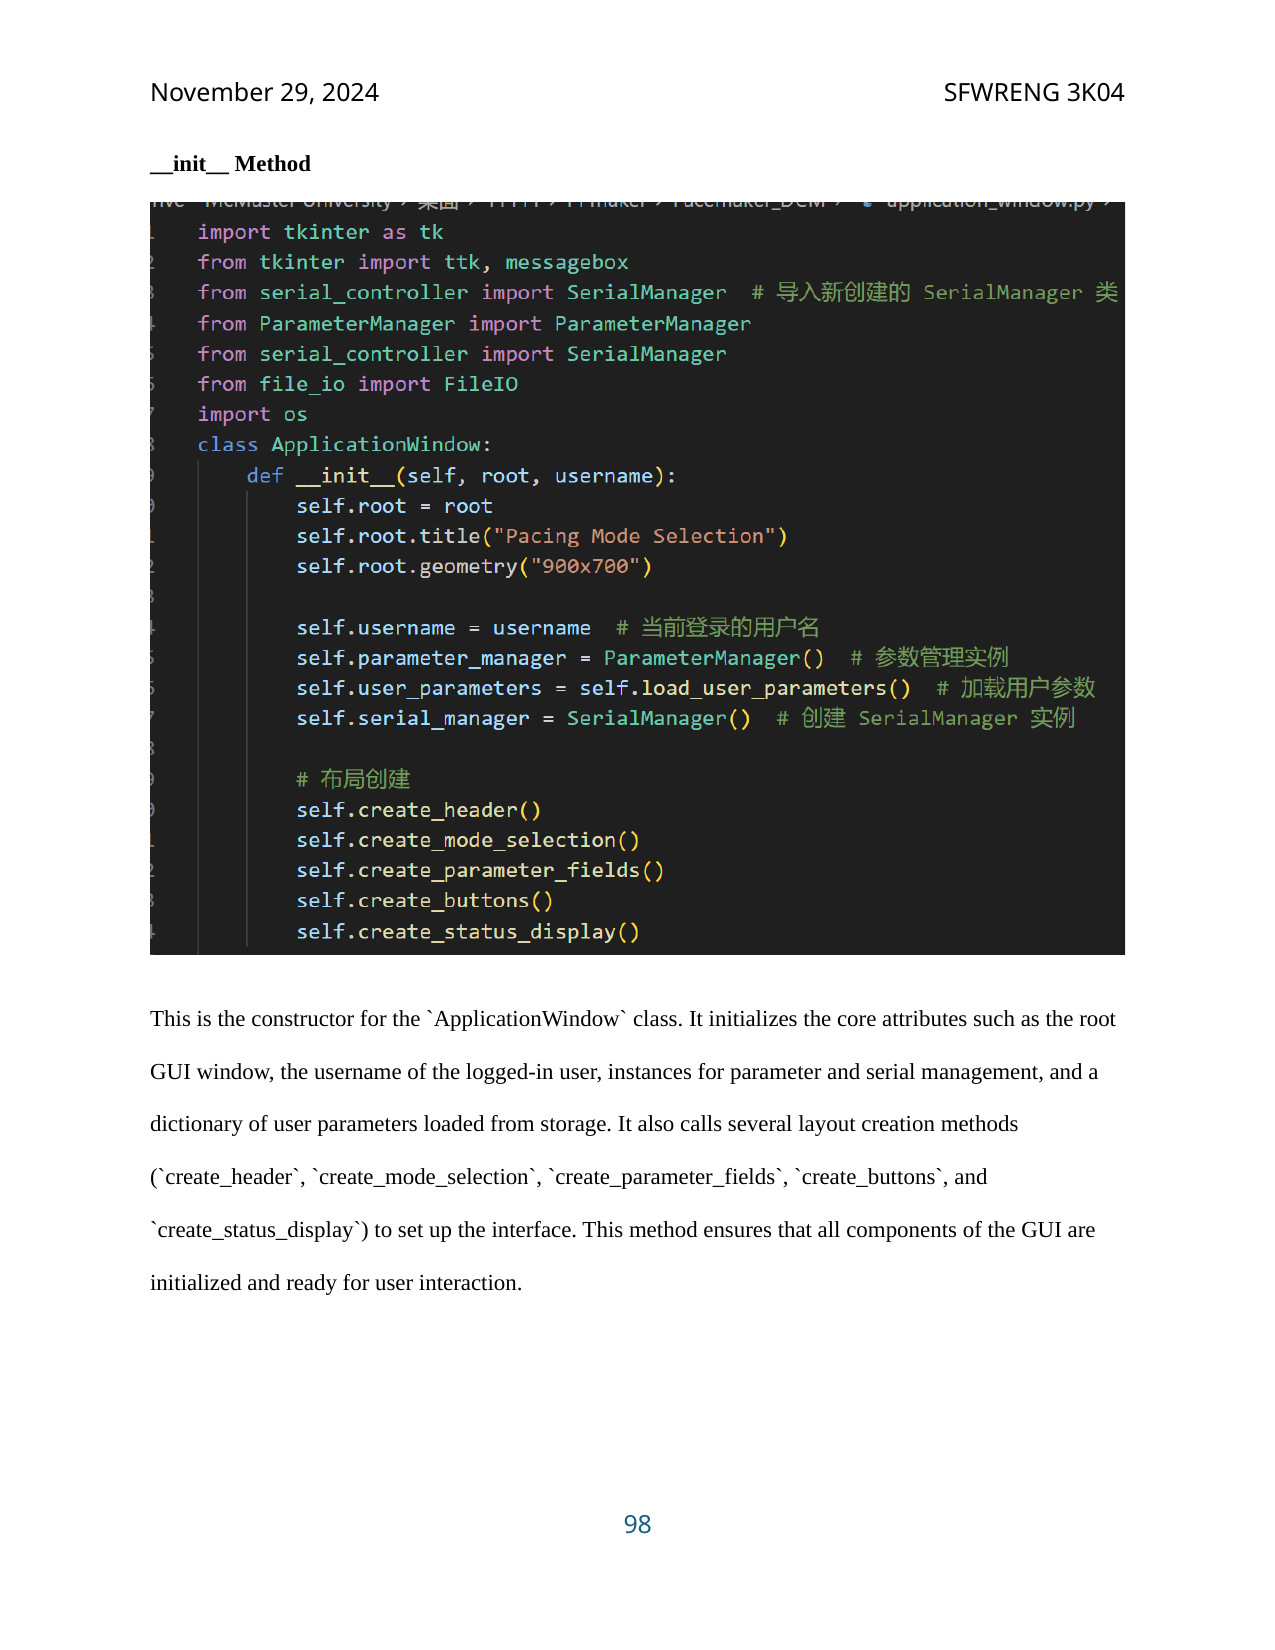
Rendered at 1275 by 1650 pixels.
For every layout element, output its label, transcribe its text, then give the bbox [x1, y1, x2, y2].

subtitle __init__ Method [150, 150, 1125, 176]
picture [150, 202, 1125, 955]
text This is the constructor for the `ApplicationWindow` class. It initializes the core attributes such as the root GUI window, the username of the logged-in user, instances for parameter and serial management, and a dictionary of user parameters loaded from storage. It also calls several layout creation methods (`create_header`, `create_mode_selection`, `create_parameter_fields`, `create_buttons`, and `create_status_display`) to set up the interface. This method ensures that all components of the GUI are initialized and ready for user interaction. [150, 1005, 1125, 1295]
